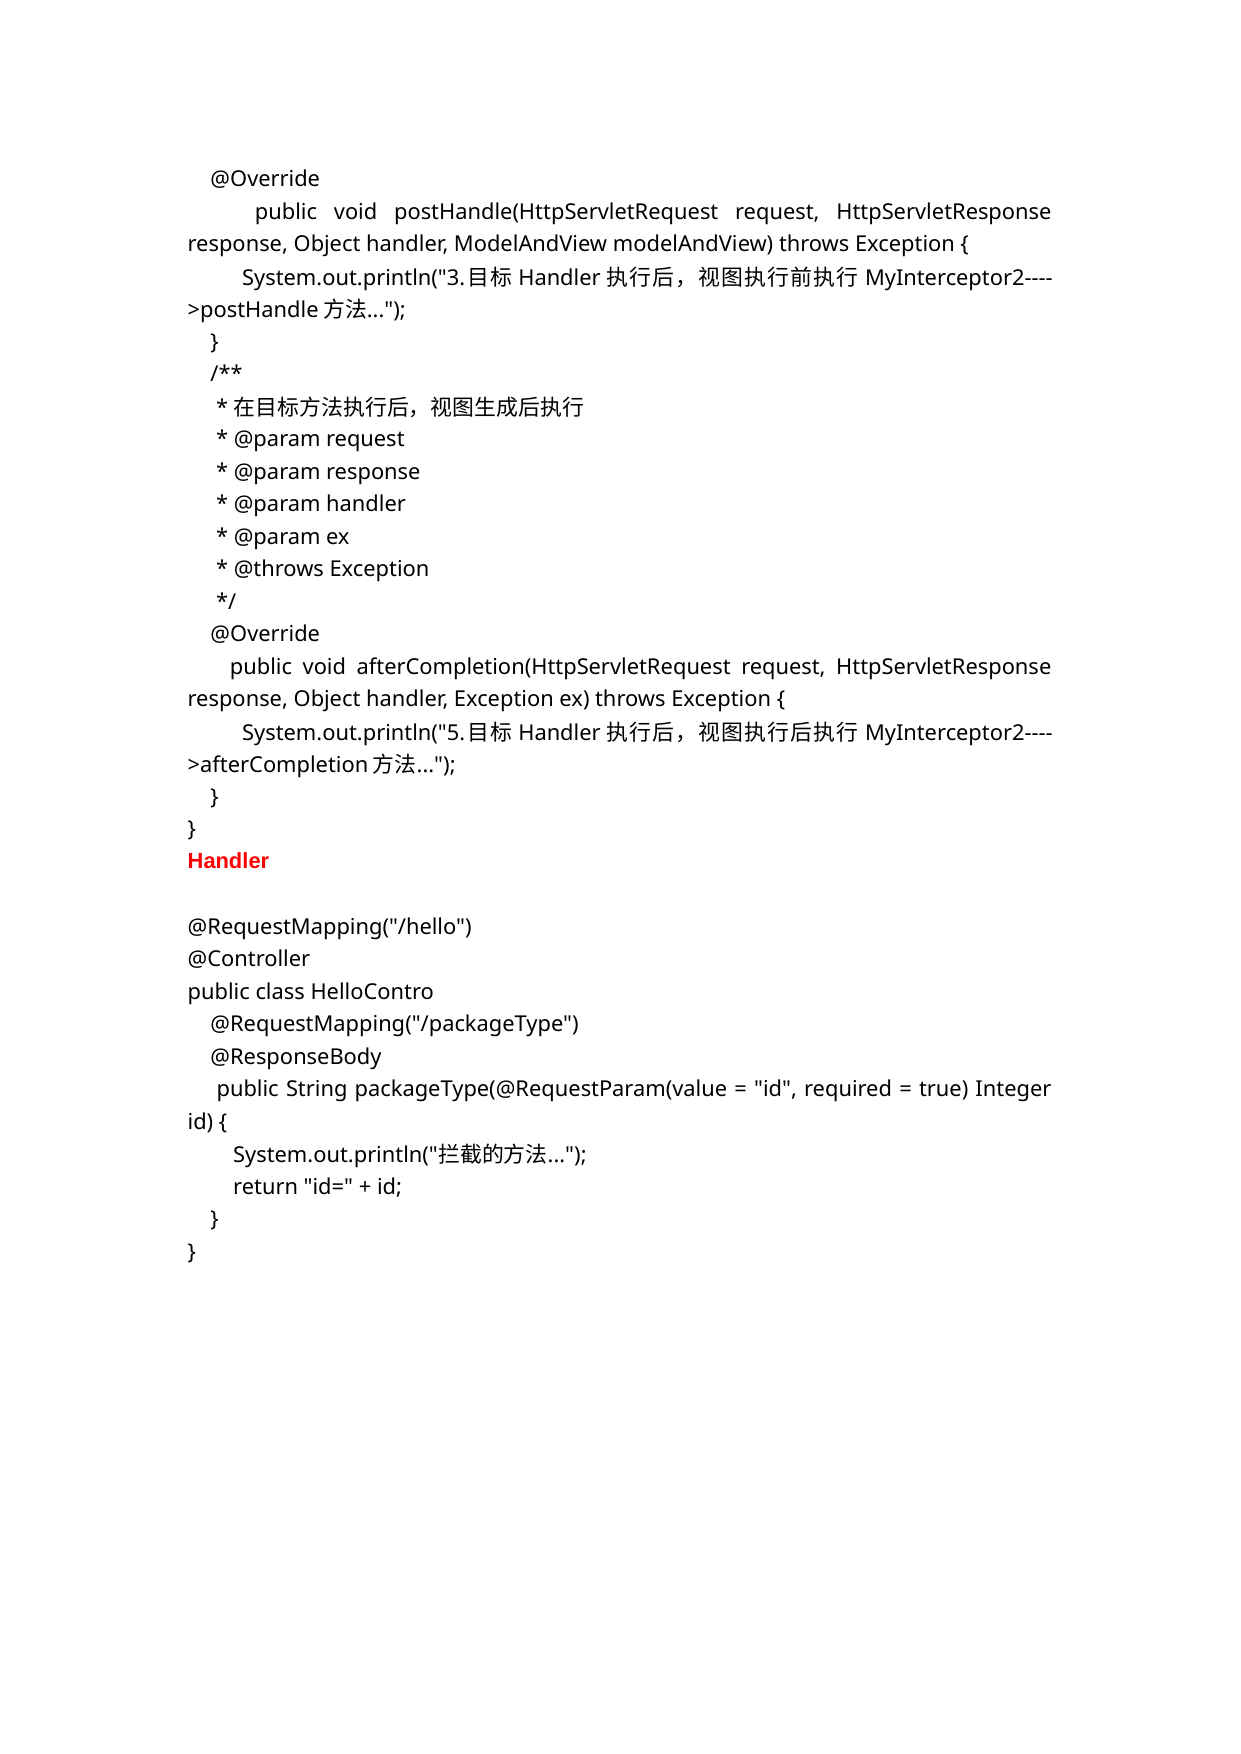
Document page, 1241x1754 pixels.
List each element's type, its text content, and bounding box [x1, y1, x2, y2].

text System.out.println("5.目标Handler执行后，视图执行后执行MyInterceptor2---->afterCompletion方法..."); [187, 714, 1053, 779]
text @Override [187, 617, 1053, 649]
text @RequestMapping("/hello") [187, 909, 1053, 942]
text * @param handler [187, 487, 1053, 519]
text return "id=" + id; [187, 1169, 1053, 1202]
text System.out.println("拦截的方法..."); [187, 1137, 1053, 1169]
text /** [187, 357, 1053, 389]
text * 在目标方法执行后，视图生成后执行 [187, 389, 1053, 422]
text @Controller [187, 942, 1053, 974]
text } [187, 779, 1053, 812]
text } [187, 812, 1053, 844]
text Handler [187, 844, 1053, 877]
text public String packageType(@RequestParam(value = "id", required = true) Integer id) { [187, 1072, 1053, 1137]
text * @param request [187, 422, 1053, 454]
text } [187, 324, 1053, 357]
text * @throws Exception [187, 552, 1053, 584]
text * @param response [187, 454, 1053, 487]
text } [187, 1234, 1053, 1267]
text * @param ex [187, 519, 1053, 552]
text @Override [187, 162, 1053, 194]
text @RequestMapping("/packageType") [187, 1007, 1053, 1039]
text System.out.println("3.目标Handler执行后，视图执行前执行MyInterceptor2---->postHandle方法..."); [187, 259, 1053, 324]
text public void afterCompletion(HttpServletRequest request, HttpServletResponse response, Object handler, Exception ex) throws Exception { [187, 649, 1053, 714]
text public void postHandle(HttpServletRequest request, HttpServletResponse response, Object handler, ModelAndView modelAndView) throws Exception { [187, 194, 1053, 259]
text } [187, 1202, 1053, 1234]
text */ [187, 584, 1053, 617]
text public class HelloContro [187, 974, 1053, 1007]
text @ResponseBody [187, 1039, 1053, 1072]
